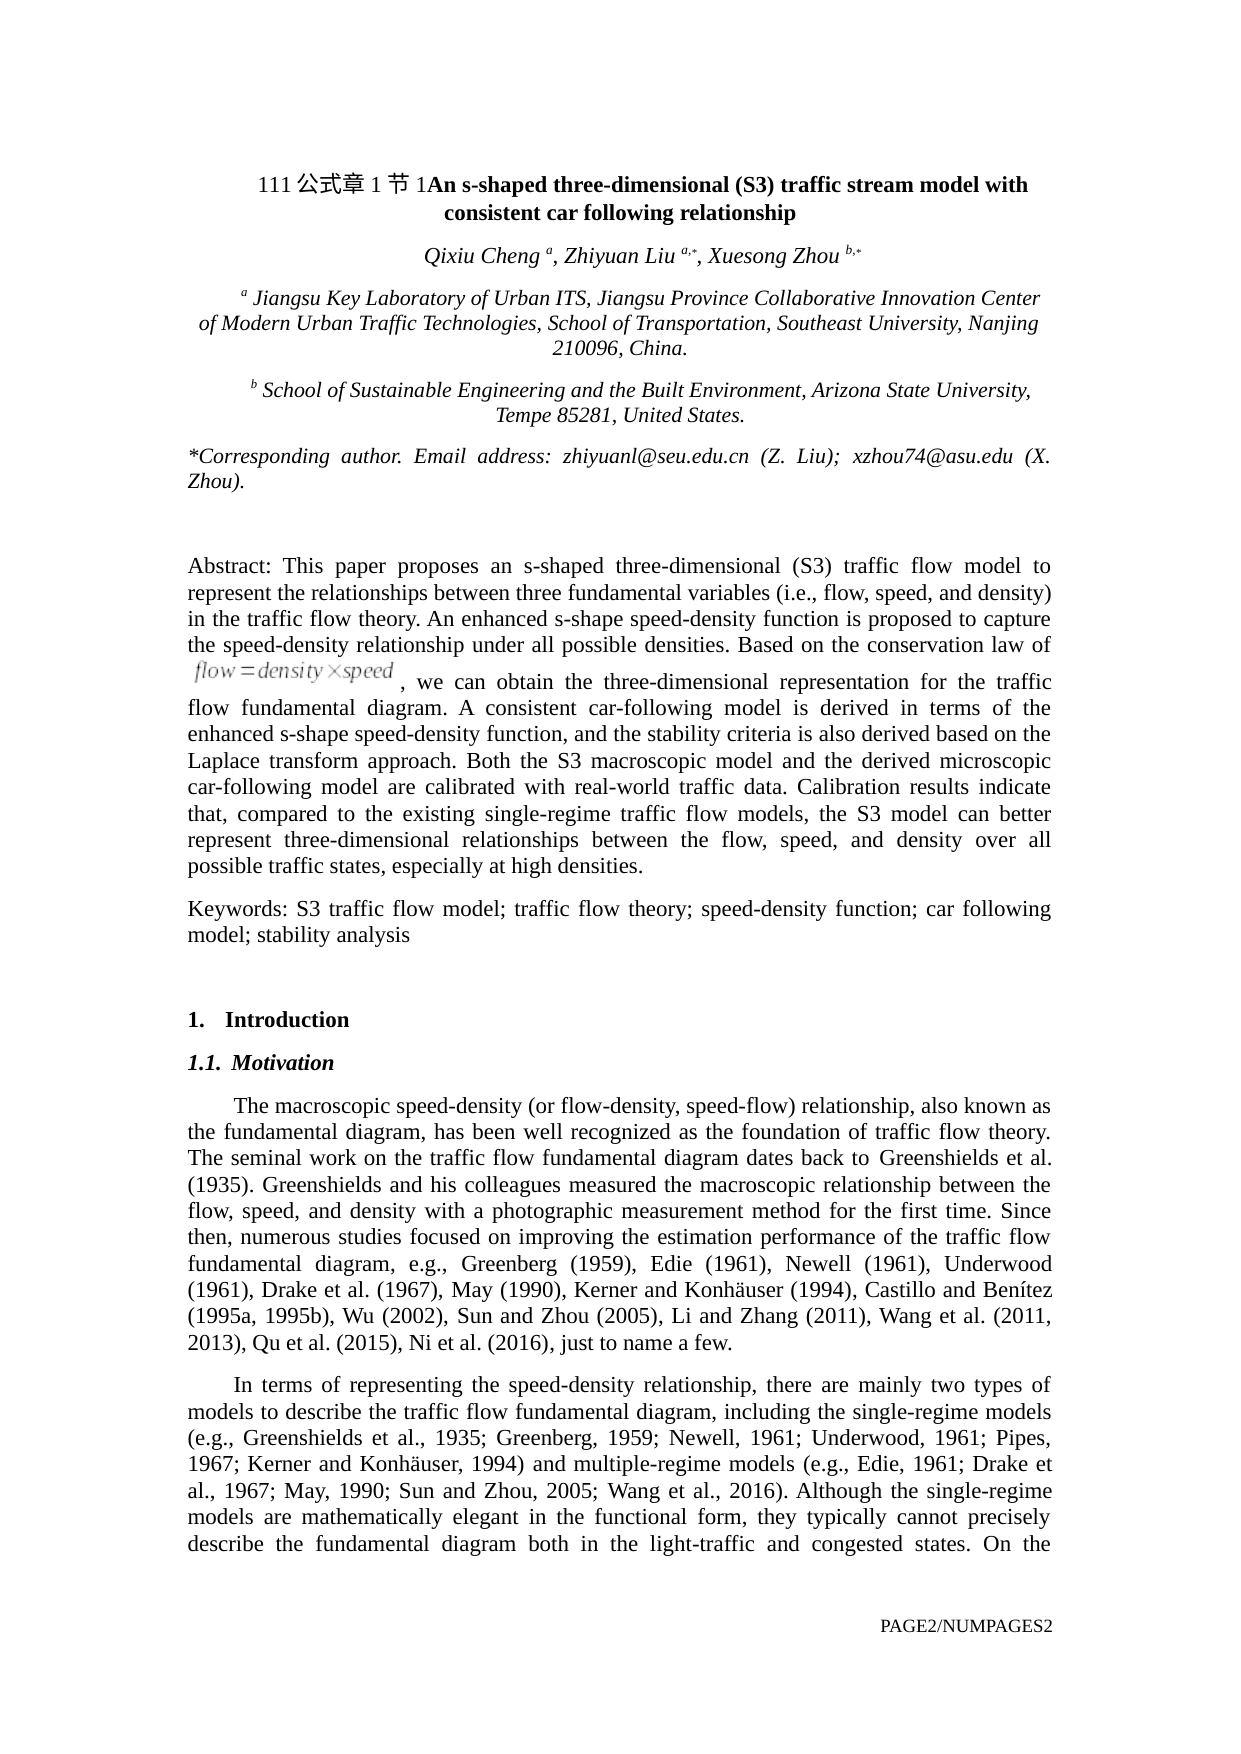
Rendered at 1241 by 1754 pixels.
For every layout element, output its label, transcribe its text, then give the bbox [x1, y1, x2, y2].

text b School of Sustainable Engineering and the Built Environment, Arizona State University, Tempe 85281, United States. [187, 377, 1053, 427]
text Qixiu Cheng a, Zhiyuan Liu a,*, Xuesong Zhou b,* [187, 242, 1053, 268]
text The macroscopic speed-density (or flow-density, speed-flow) relationship, also known as the fundamental diagram, has been well recognized as the foundation of traffic flow theory. The seminal work on the traffic flow fundamental diagram dates back to Greenshields et al. (1935). Greenshields and his colleagues measured the macroscopic relationship between the flow, speed, and density with a photographic measurement method for the first time. Since then, numerous studies focused on improving the estimation performance of the traffic flow fundamental diagram, e.g., Greenberg (1959), Edie (1961), Newell (1961), Underwood (1961), Drake et al. (1967), May (1990), Kerner and Konhäuser (1994), Castillo and Benítez (1995a, 1995b), Wu (2002), Sun and Zhou (2005), Li and Zhang (2011), Wang et al. (2011, 2013), Qu et al. (2015), Ni et al. (2016), just to name a few. [187, 1092, 1053, 1355]
text a Jiangsu Key Laboratory of Urban ITS, Jiangsu Province Collaborative Innovation Center of Modern Urban Traffic Technologies, School of Transportation, Southeast University, Nanjing 210096, China. [187, 285, 1053, 360]
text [187, 1371, 1053, 1556]
text Abstract: This paper proposes an s-shaped three-dimensional (S3) traffic flow model to represent the relationships between three fundamental variables (i.e., flow, speed, and density) in the traffic flow theory. An enhanced s-shape speed-density function is proposed to capture the speed-density relationship under all possible densities. Based on the conservation law of , we can obtain the three-dimensional representation for the traffic flow fundamental diagram. A consistent car-following model is derived in terms of the enhanced s-shape speed-density function, and the stability criteria is also derived based on the Laplace transform approach. Both the S3 macroscopic model and the derived microscopic car-following model are calibrated with real-world traffic data. Calibration results indicate that, compared to the existing single-regime traffic flow models, the S3 model can better represent three-dimensional relationships between the flow, speed, and density over all possible traffic states, especially at high densities. [187, 552, 1053, 879]
subtitle Introduction [187, 1006, 1053, 1033]
text Keywords: S3 traffic flow model; traffic flow theory; speed-density function; car following model; stability analysis [187, 895, 1053, 948]
title An s-shaped three-dimensional (S3) traffic stream model with consistent car following relationship [187, 166, 1053, 226]
subtitle Motivation [187, 1049, 1053, 1075]
text *Corresponding author. Email address: zhiyuanl@seu.edu.cn (Z. Liu); xzhou74@asu.edu (X. Zhou). [187, 443, 1053, 494]
